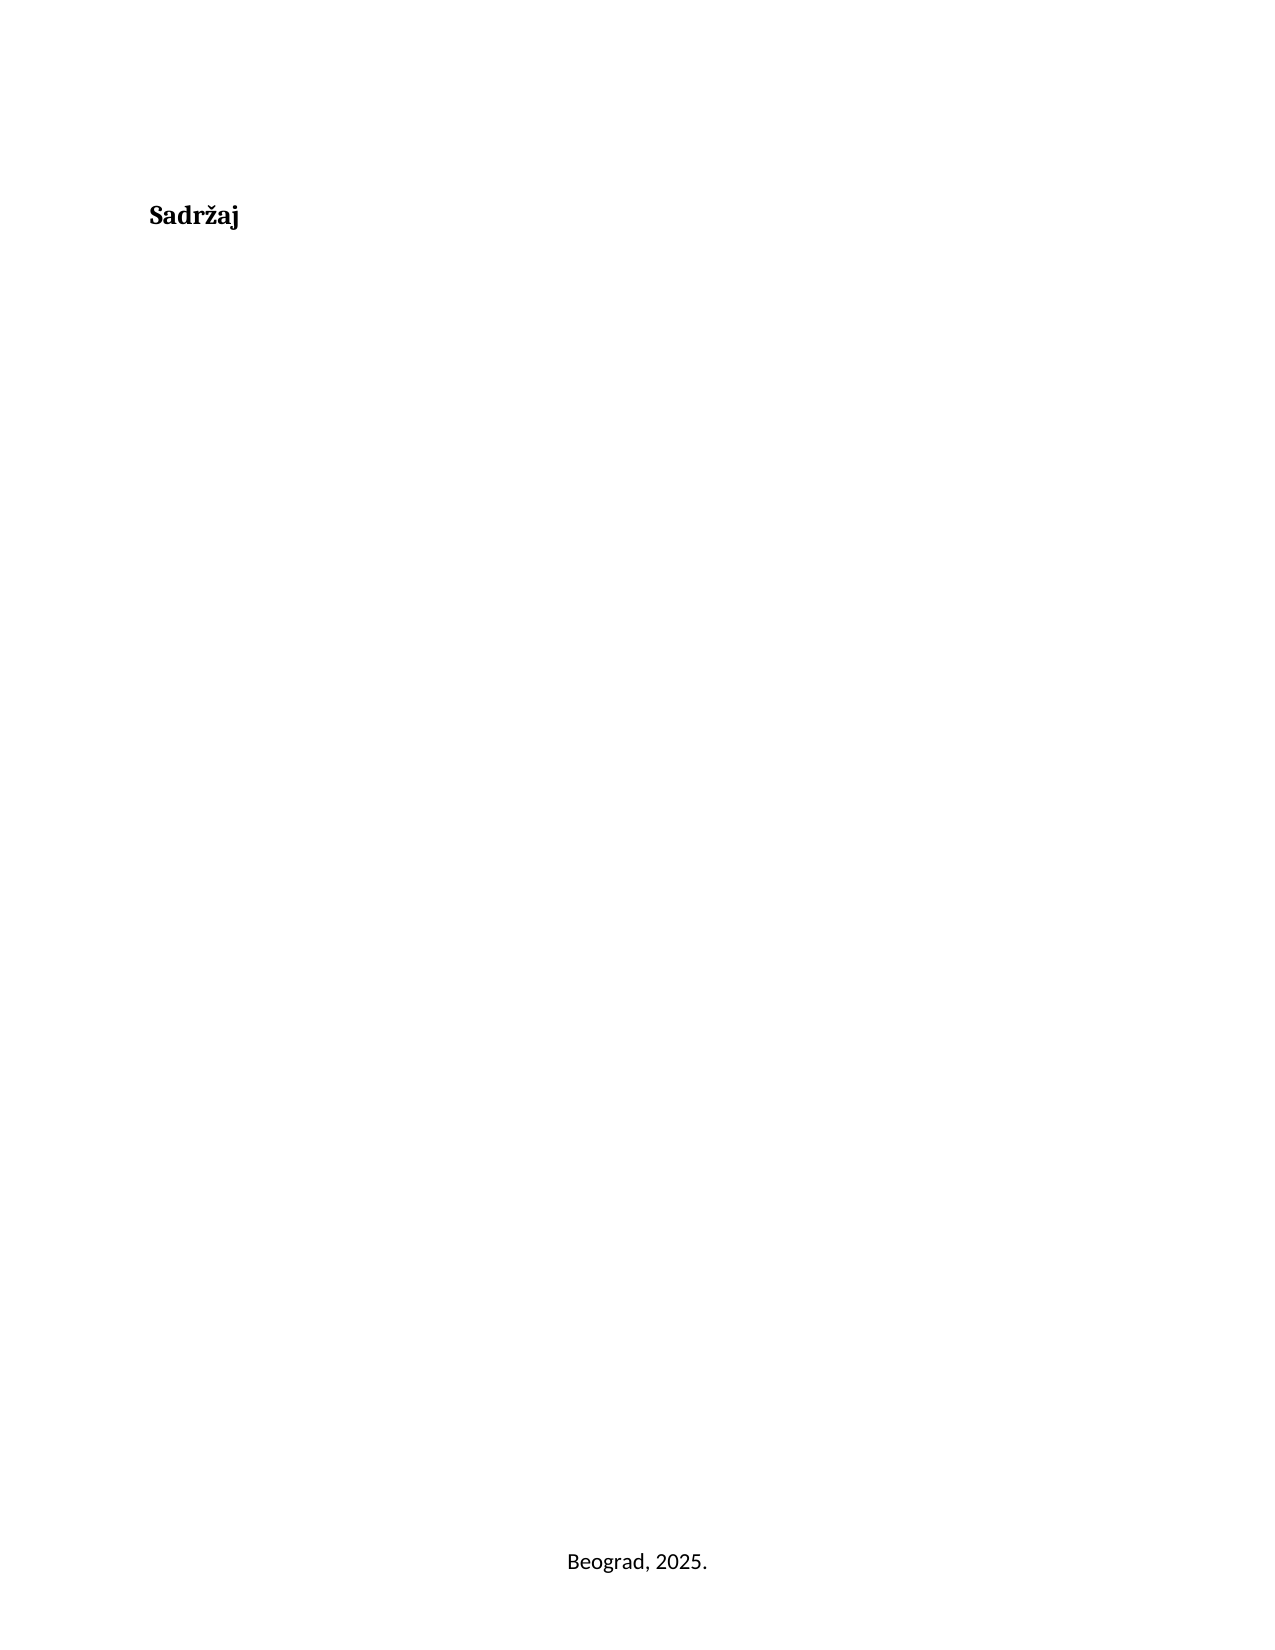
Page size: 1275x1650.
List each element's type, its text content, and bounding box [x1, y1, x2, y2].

text Sadržaj [150, 200, 1125, 231]
